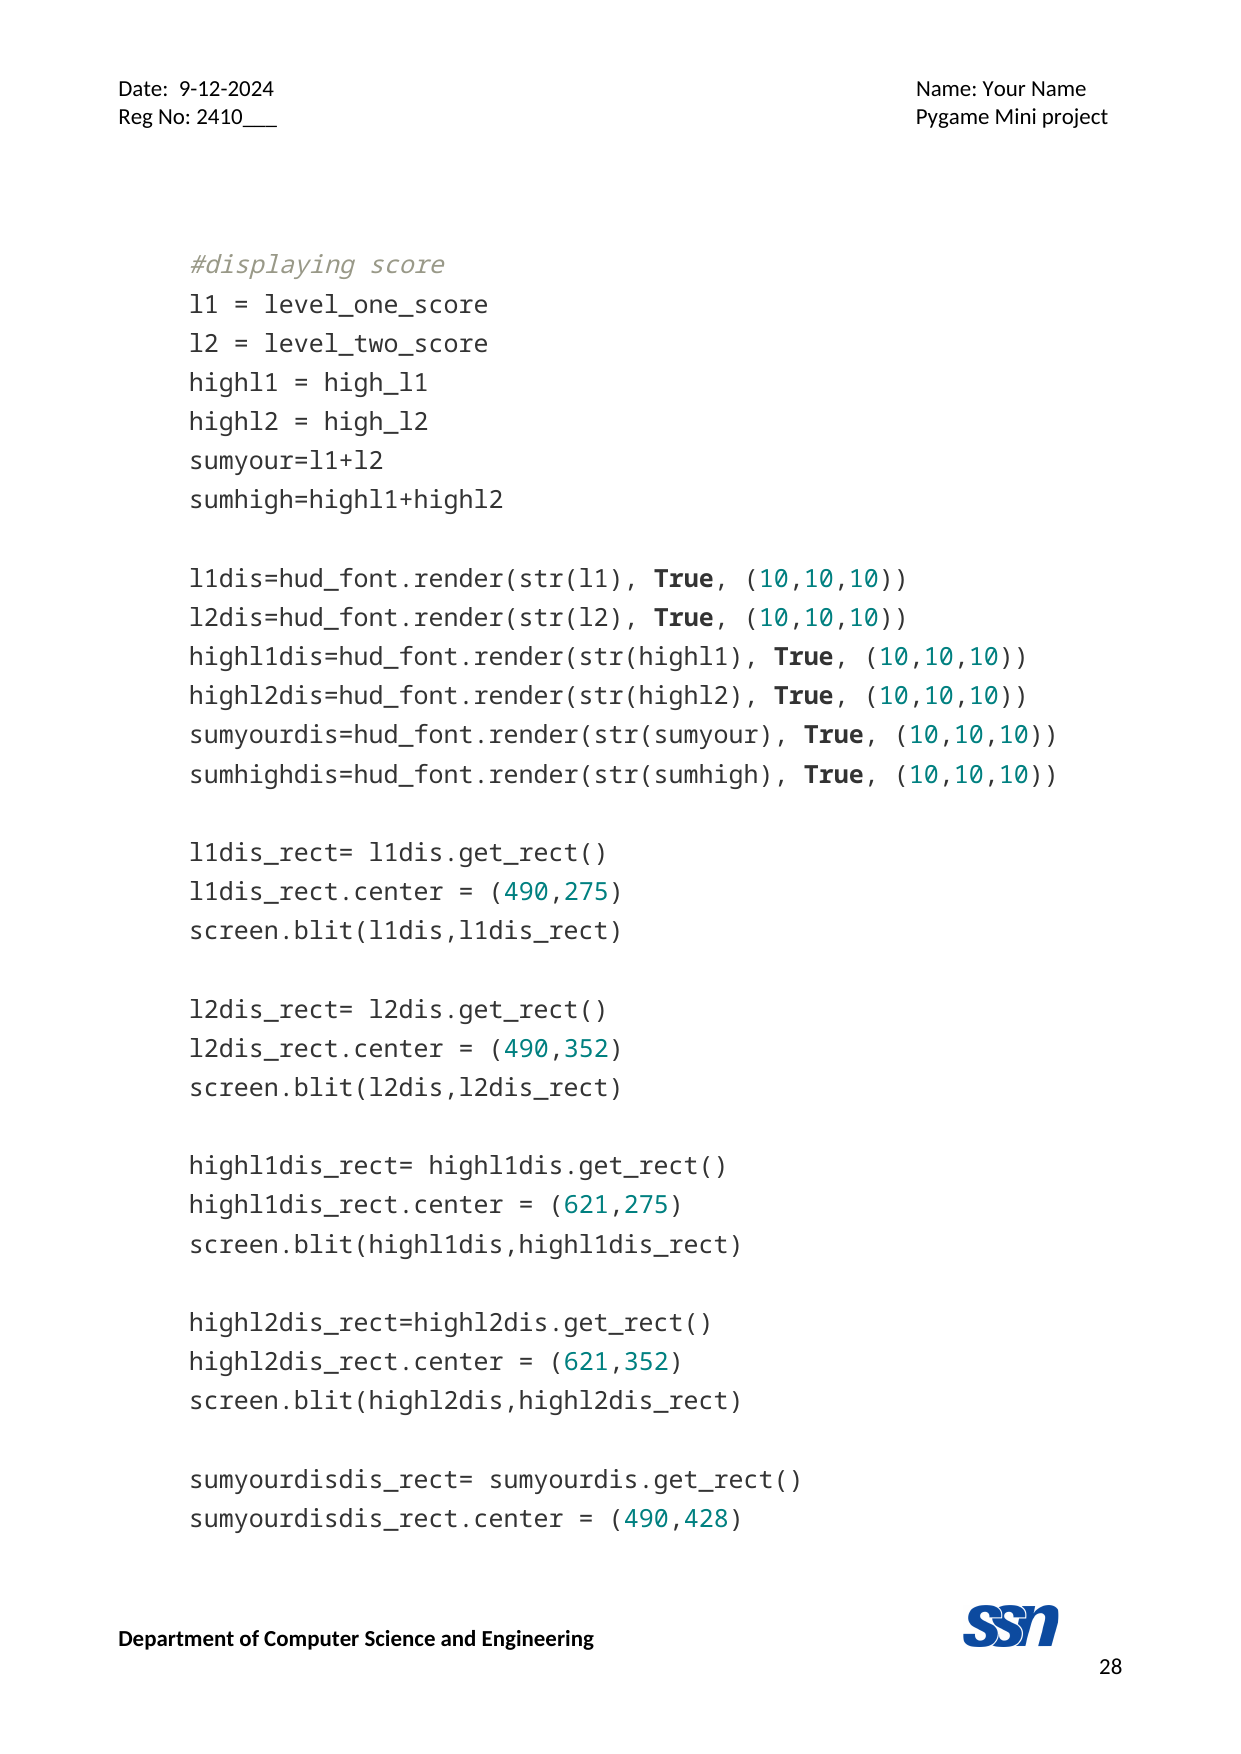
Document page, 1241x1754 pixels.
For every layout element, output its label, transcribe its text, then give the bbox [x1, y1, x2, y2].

picture [963, 1605, 1059, 1647]
